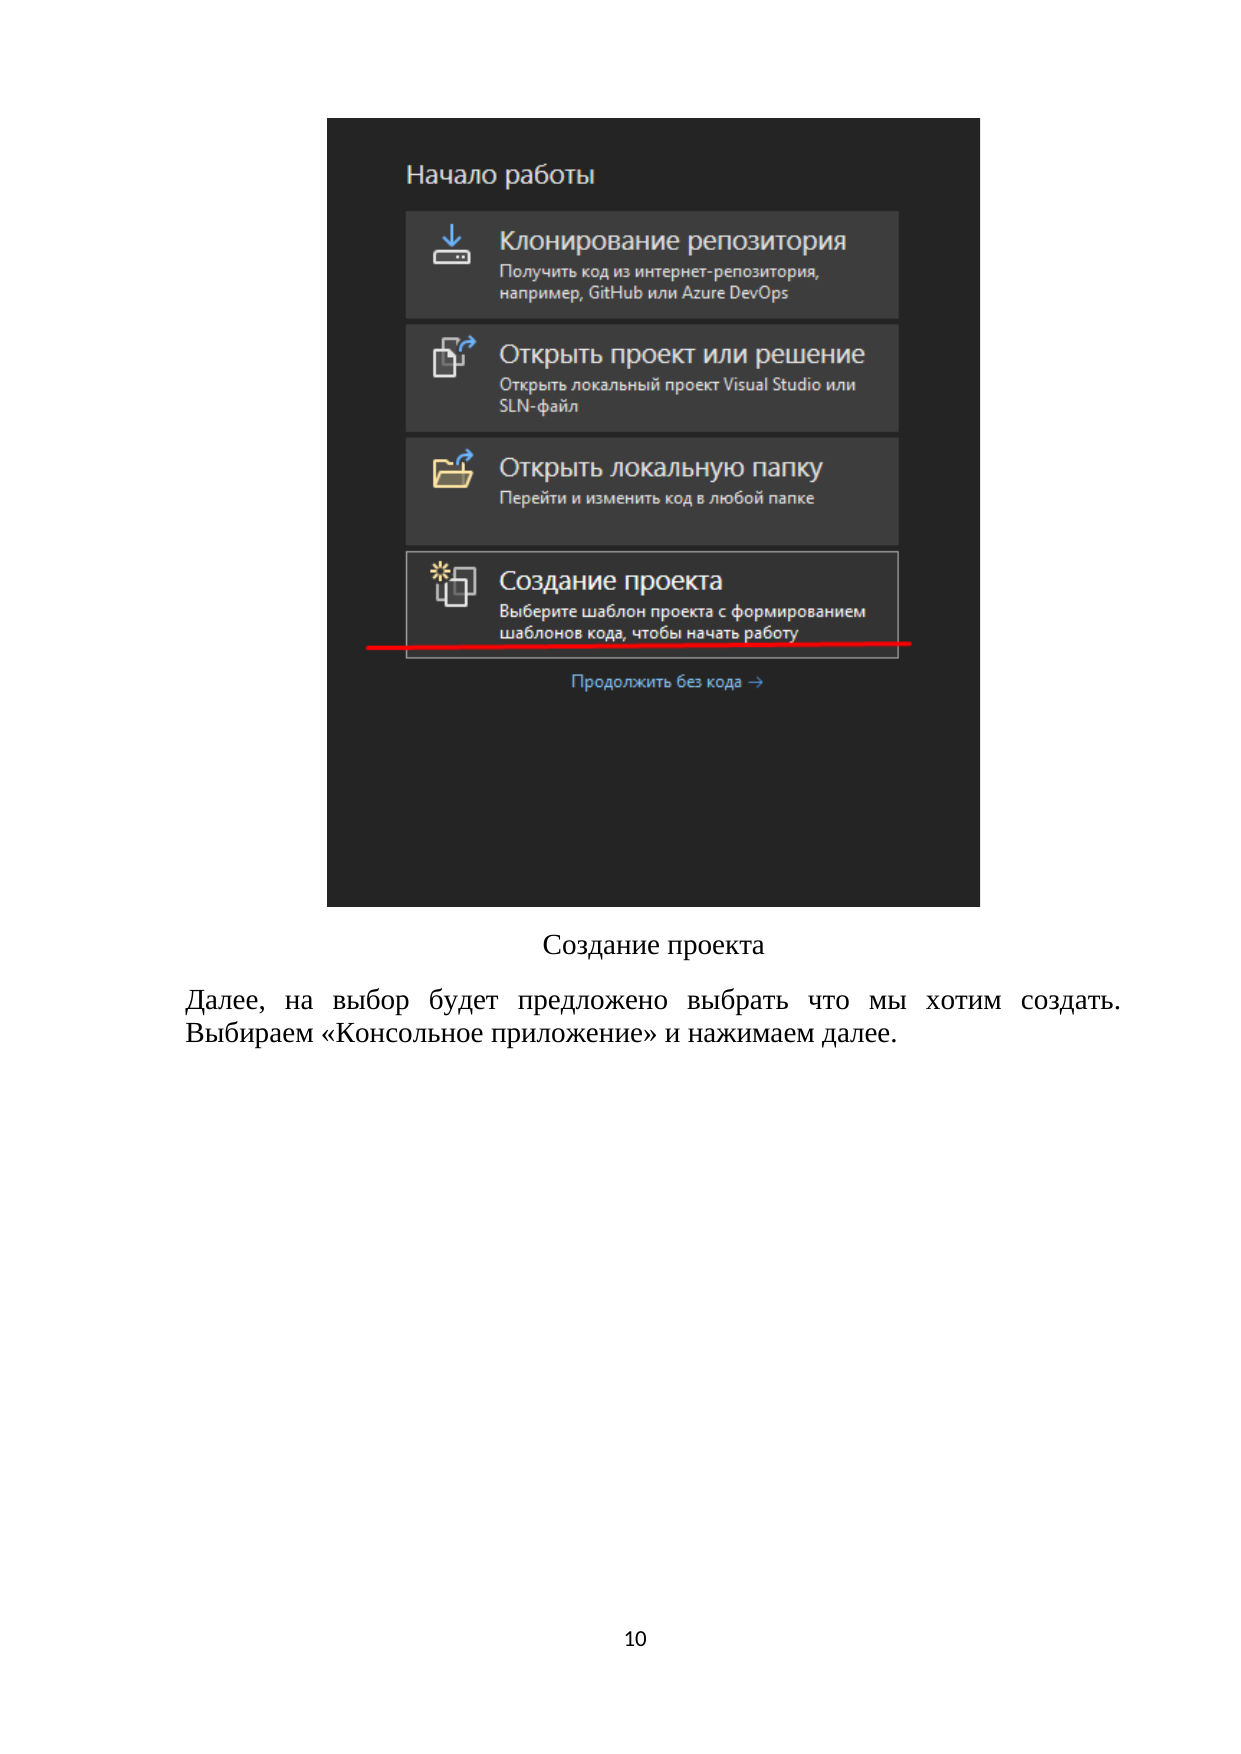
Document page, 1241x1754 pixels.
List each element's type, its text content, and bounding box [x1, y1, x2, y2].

picture [327, 118, 981, 907]
text Создание проекта [185, 927, 1122, 961]
text Далее, на выбор будет предложено выбрать что мы хотим создать. Выбираем «Консольное приложение» и нажимаем далее. [185, 982, 1122, 1049]
